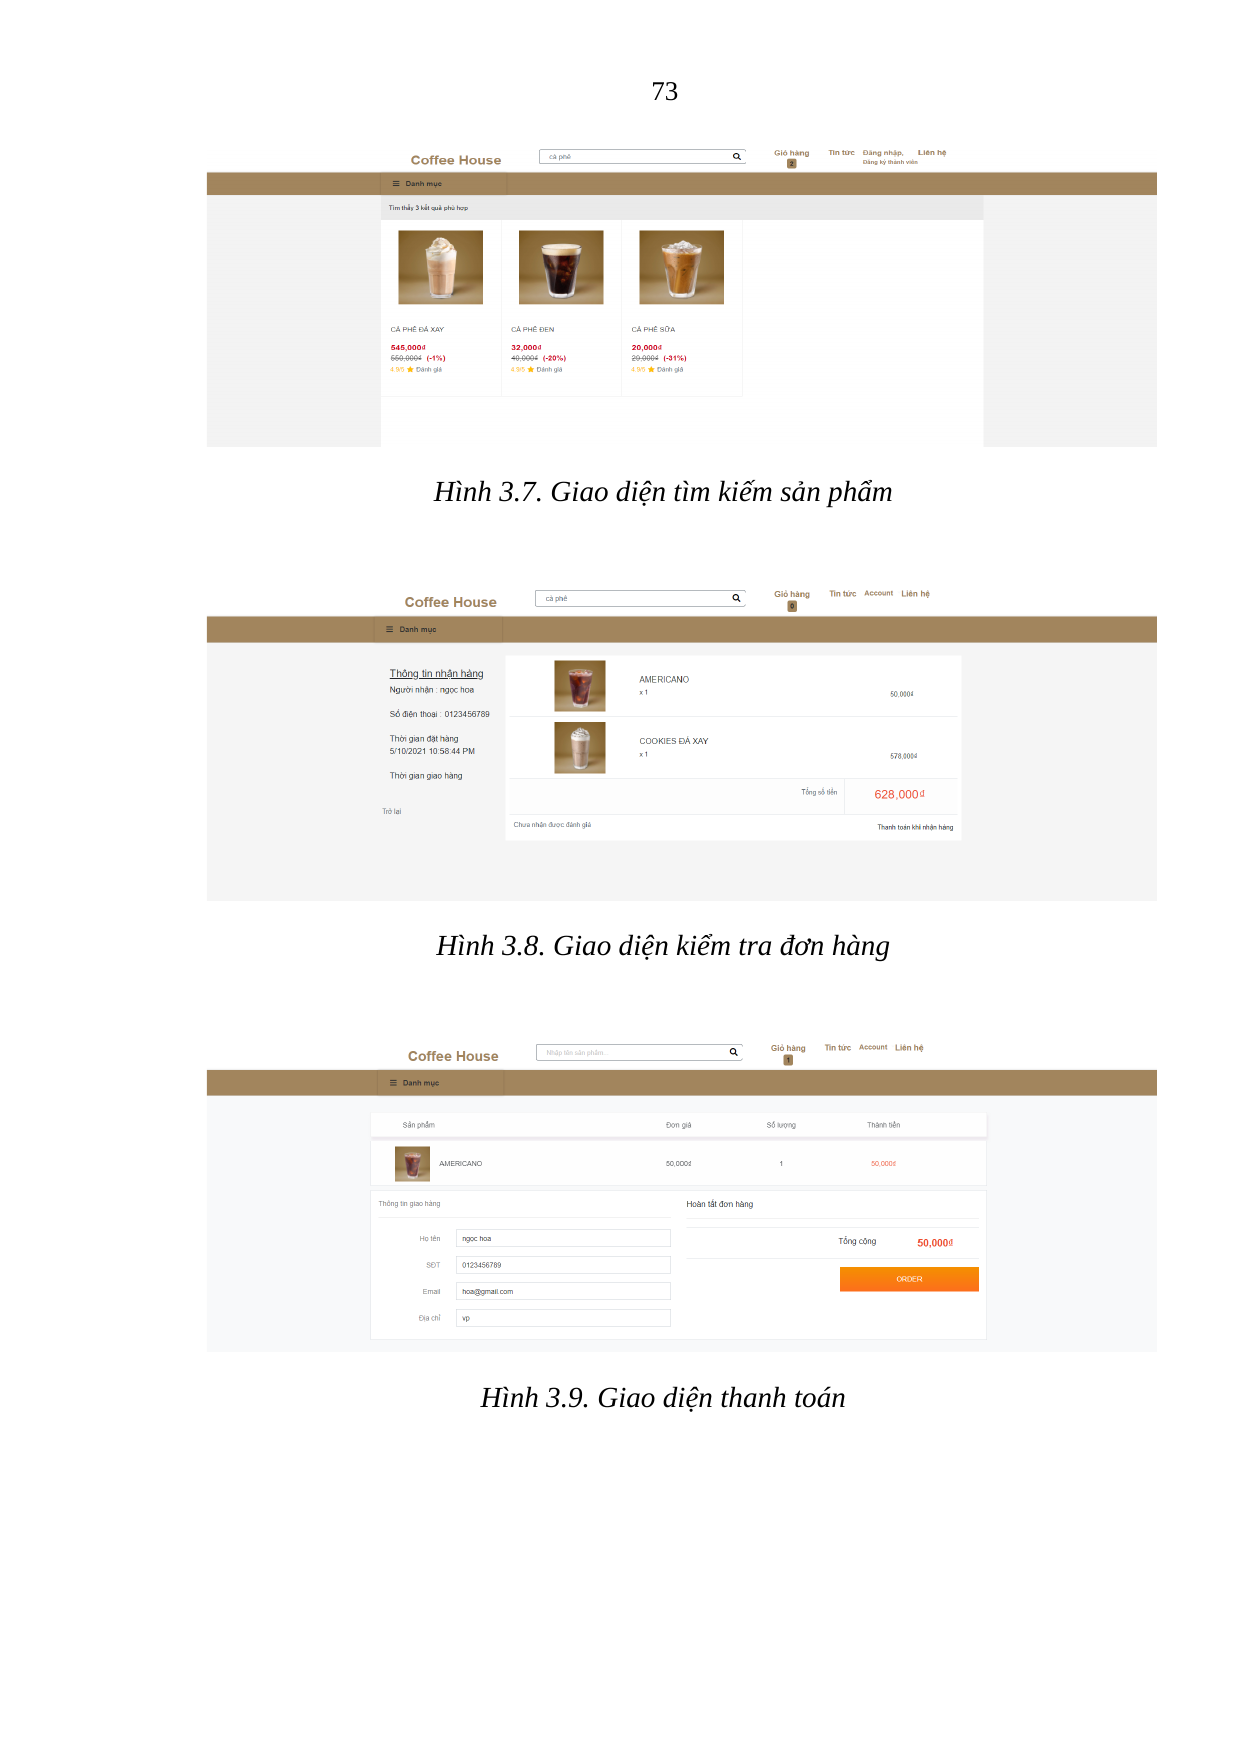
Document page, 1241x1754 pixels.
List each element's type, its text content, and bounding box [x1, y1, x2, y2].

text Hình 3.8. Giao diện kiểm tra đơn hàng [207, 928, 1122, 962]
text Hình 3.7. Giao diện tìm kiếm sản phẩm [207, 474, 1122, 508]
picture [206, 587, 1157, 901]
text Hình 3.9. Giao diện thanh toán [207, 1380, 1122, 1414]
picture [206, 147, 1157, 447]
picture [206, 1041, 1157, 1352]
